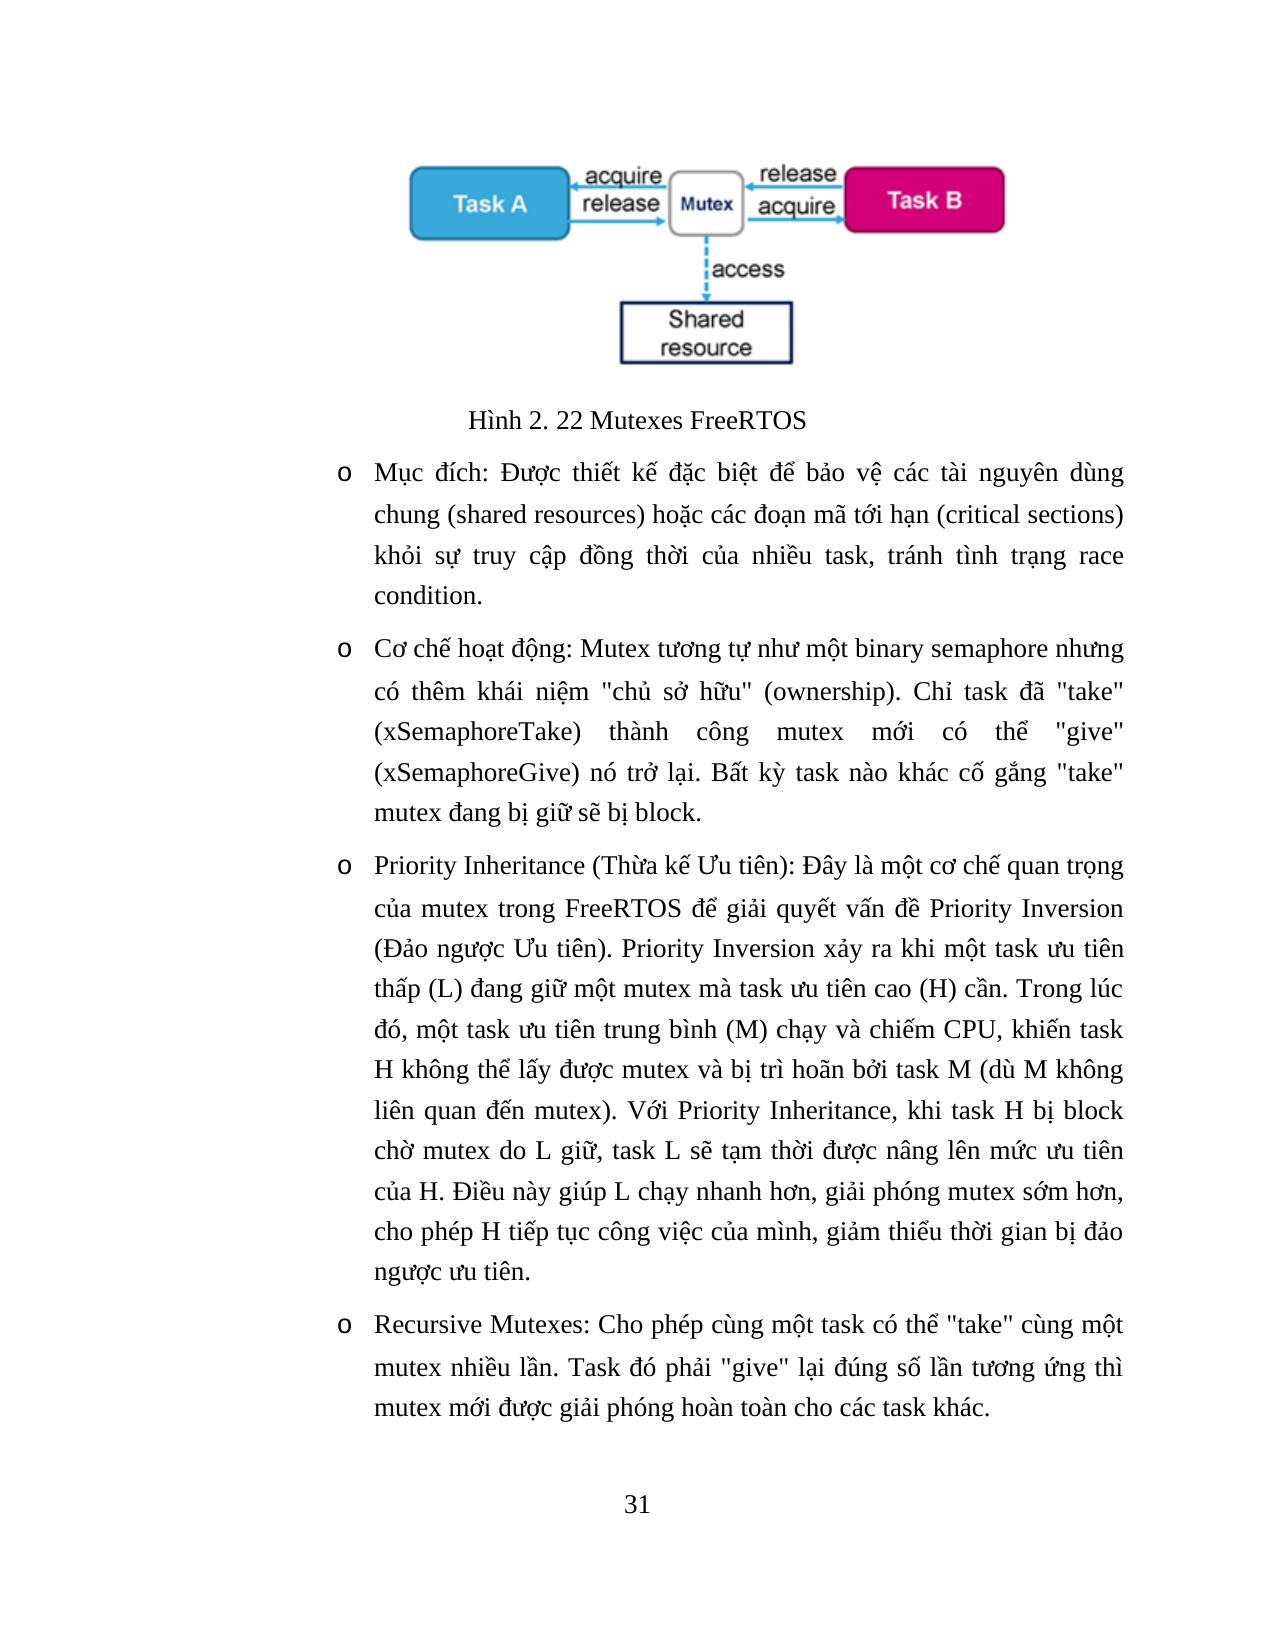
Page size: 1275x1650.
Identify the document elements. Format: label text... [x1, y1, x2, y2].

subtitle Cơ chế hoạt động: Mutex tương tự như một binary semaphore nhưng có thêm khái niệm "chủ sở hữu" (ownership). Chỉ task đã "take" (xSemaphoreTake) thành công mutex mới có thể "give" (xSemaphoreGive) nó trở lại. Bất kỳ task nào khác cố gắng "take" mutex đang bị giữ sẽ bị block. [336, 632, 1125, 827]
picture [399, 150, 1025, 382]
subtitle Recursive Mutexes: Cho phép cùng một task có thể "take" cùng một mutex nhiều lần. Task đó phải "give" lại đúng số lần tương ứng thì mutex mới được giải phóng hoàn toàn cho các task khác. [336, 1308, 1125, 1423]
subtitle Mục đích: Được thiết kế đặc biệt để bảo vệ các tài nguyên dùng chung (shared resources) hoặc các đoạn mã tới hạn (critical sections) khỏi sự truy cập đồng thời của nhiều task, tránh tình trạng race condition. [336, 456, 1125, 610]
subtitle Priority Inheritance (Thừa kế Ưu tiên): Đây là một cơ chế quan trọng của mutex trong FreeRTOS để giải quyết vấn đề Priority Inversion (Đảo ngược Ưu tiên). Priority Inversion xảy ra khi một task ưu tiên thấp (L) đang giữ một mutex mà task ưu tiên cao (H) cần. Trong lúc đó, một task ưu tiên trung bình (M) chạy và chiếm CPU, khiến task H không thể lấy được mutex và bị trì hoãn bởi task M (dù M không liên quan đến mutex). Với Priority Inheritance, khi task H bị block chờ mutex do L giữ, task L sẽ tạm thời được nâng lên mức ưu tiên của H. Điều này giúp L chạy nhanh hơn, giải phóng mutex sớm hơn, cho phép H tiếp tục công việc của mình, giảm thiểu thời gian bị đảo ngược ưu tiên. [336, 849, 1125, 1287]
